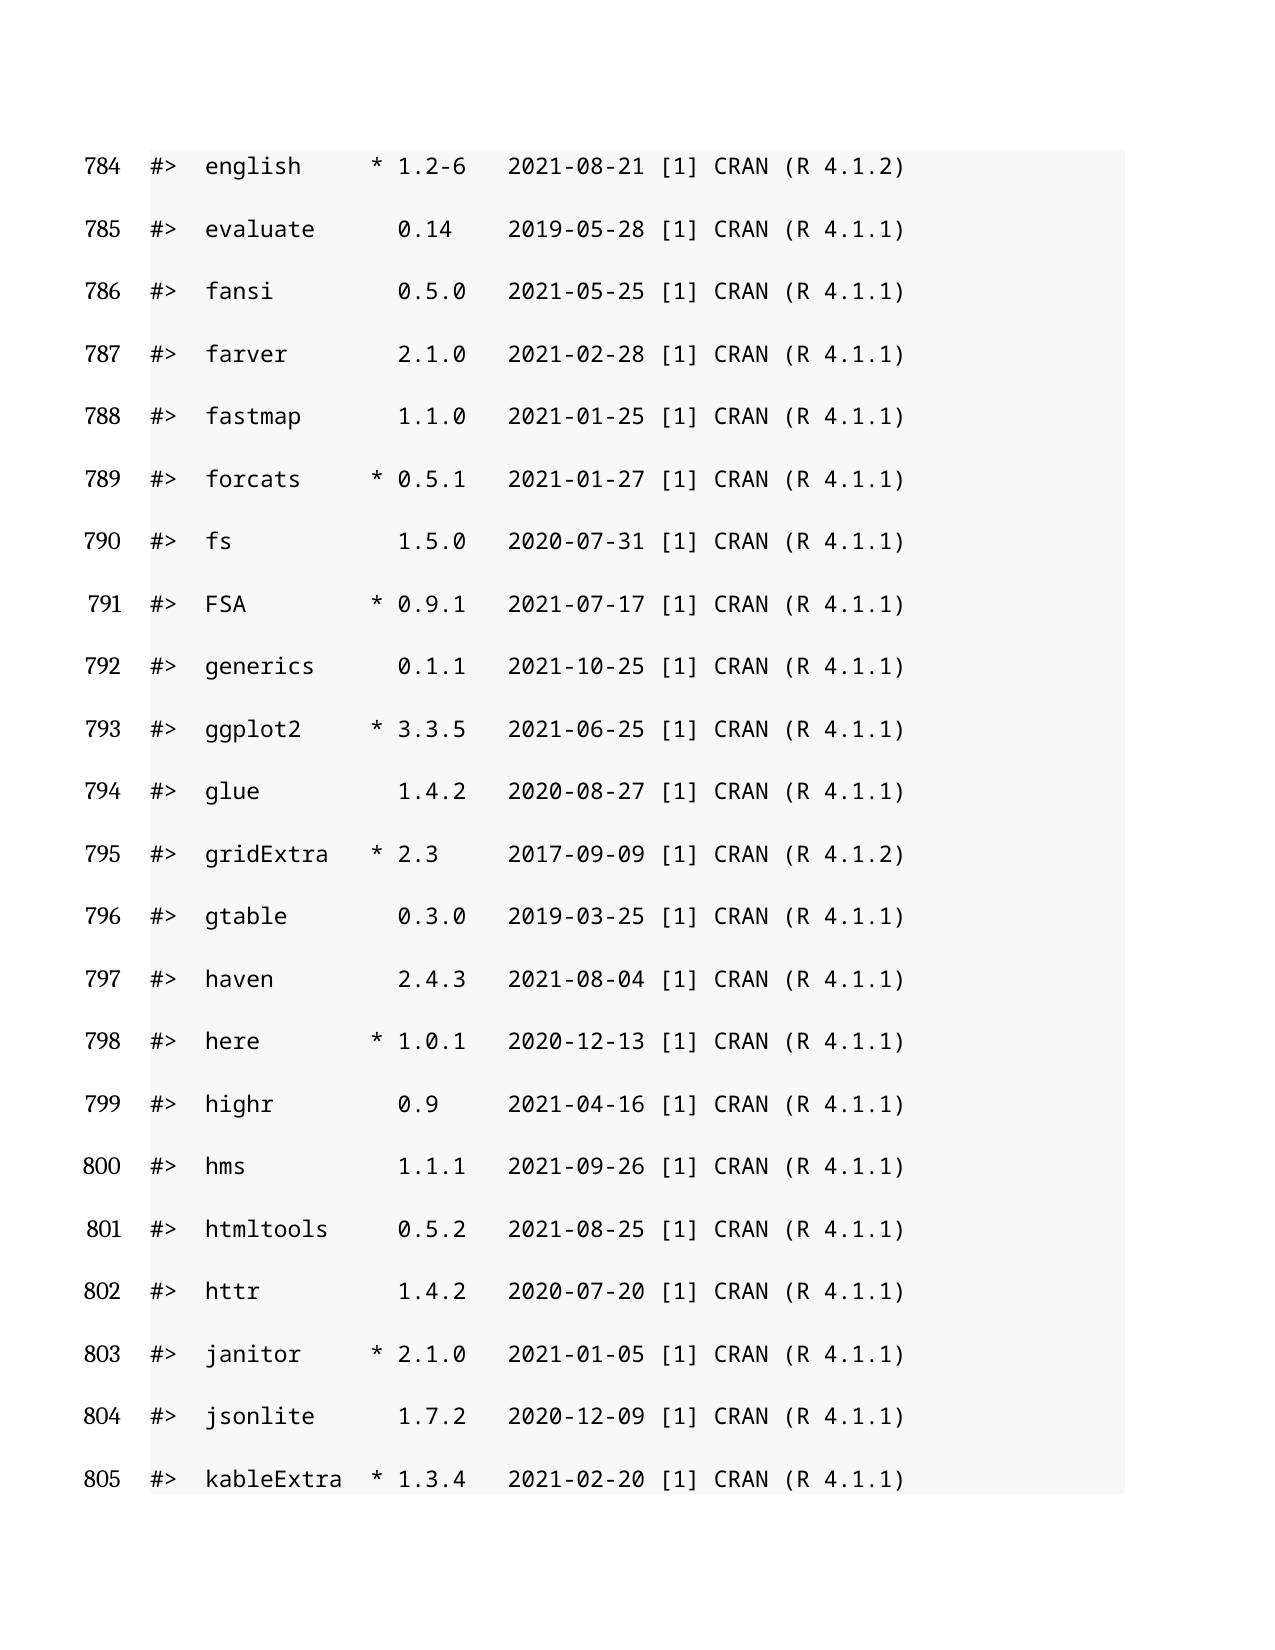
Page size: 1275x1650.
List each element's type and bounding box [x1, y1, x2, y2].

text [150, 150, 1125, 1494]
